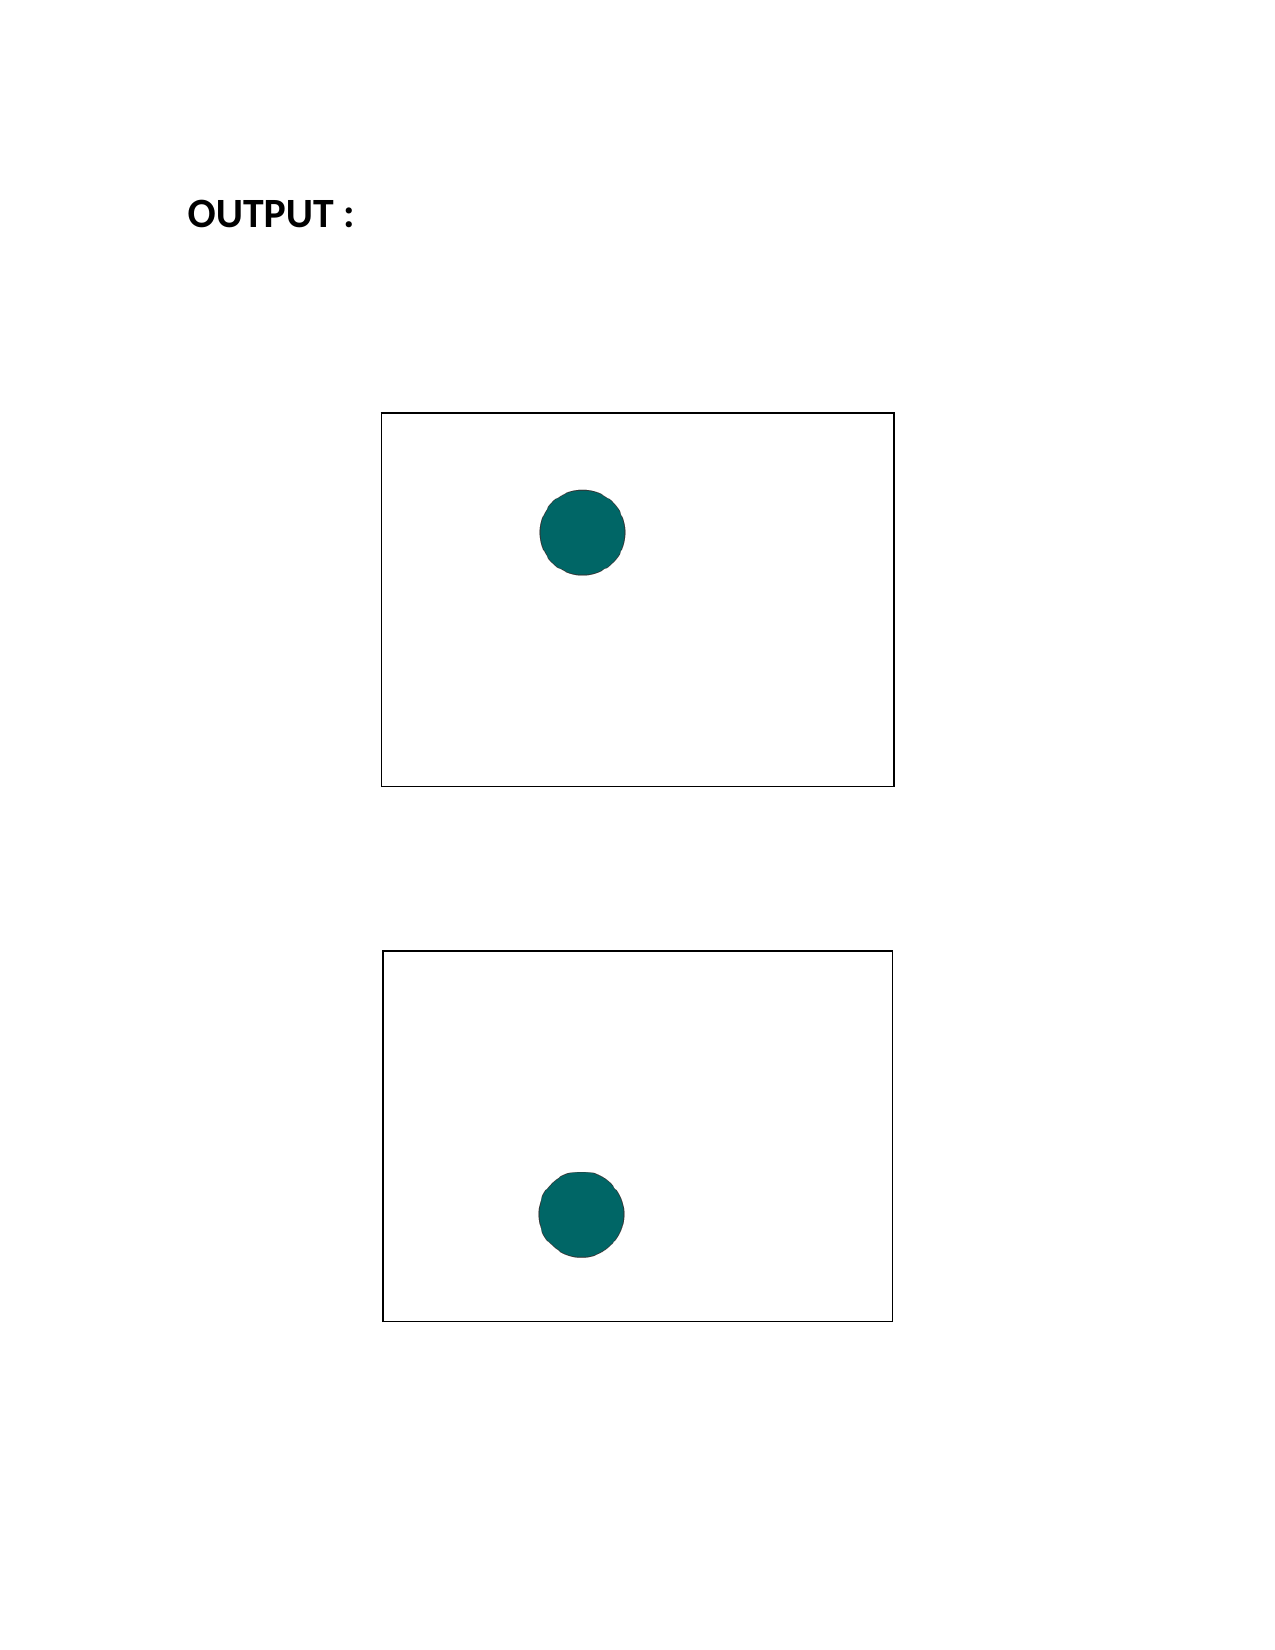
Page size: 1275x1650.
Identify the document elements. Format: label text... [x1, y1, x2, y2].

picture [384, 952, 892, 1321]
picture [382, 414, 893, 786]
text OUTPUT : [187, 187, 1125, 238]
